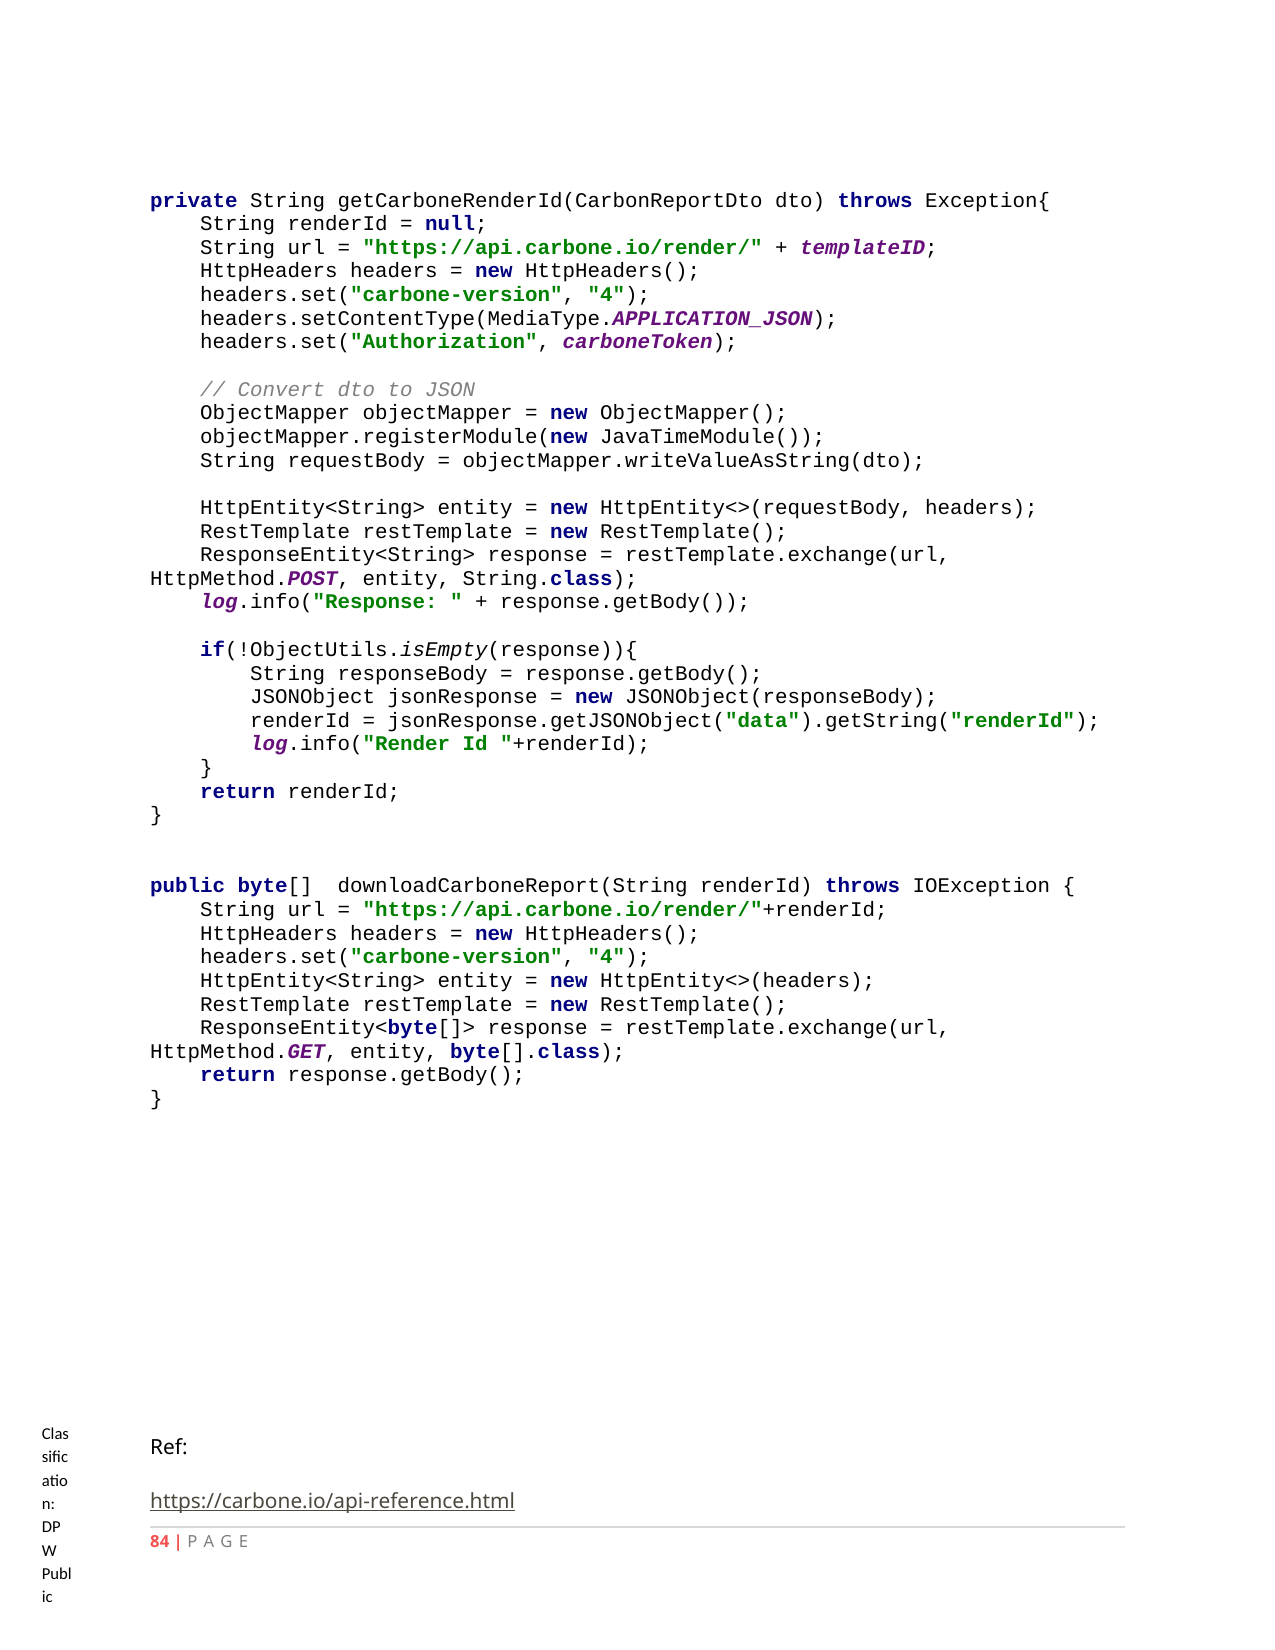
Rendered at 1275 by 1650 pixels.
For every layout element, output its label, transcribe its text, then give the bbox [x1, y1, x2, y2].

text https://carbone.io/api-reference.html [150, 1486, 1125, 1514]
text Ref: [150, 1432, 1125, 1461]
text private String getCarboneRenderId(CarbonReportDto dto) throws Exception{ String renderId = null; String url = "https://api.carbone.io/render/" + templateID; HttpHeaders headers = new HttpHeaders(); headers.set("carbone-version", "4"); headers.setContentType(MediaType.APPLICATION_JSON); headers.set("Authorization", carboneToken); // Convert dto to JSON ObjectMapper objectMapper = new ObjectMapper(); objectMapper.registerModule(new JavaTimeModule()); String requestBody = objectMapper.writeValueAsString(dto); HttpEntity<String> entity = new HttpEntity<>(requestBody, headers); RestTemplate restTemplate = new RestTemplate(); ResponseEntity<String> response = restTemplate.exchange(url, HttpMethod.POST, entity, String.class); log.info("Response: " + response.getBody()); if(!ObjectUtils.isEmpty(response)){ String responseBody = response.getBody(); JSONObject jsonResponse = new JSONObject(responseBody); renderId = jsonResponse.getJSONObject("data").getString("renderId"); log.info("Render Id "+renderId); } return renderId; } public byte[] downloadCarboneReport(String renderId) throws IOException { String url = "https://api.carbone.io/render/"+renderId; HttpHeaders headers = new HttpHeaders(); headers.set("carbone-version", "4"); HttpEntity<String> entity = new HttpEntity<>(headers); RestTemplate restTemplate = new RestTemplate(); ResponseEntity<byte[]> response = restTemplate.exchange(url, HttpMethod.GET, entity, byte[].class); return response.getBody(); } [150, 166, 1125, 1112]
